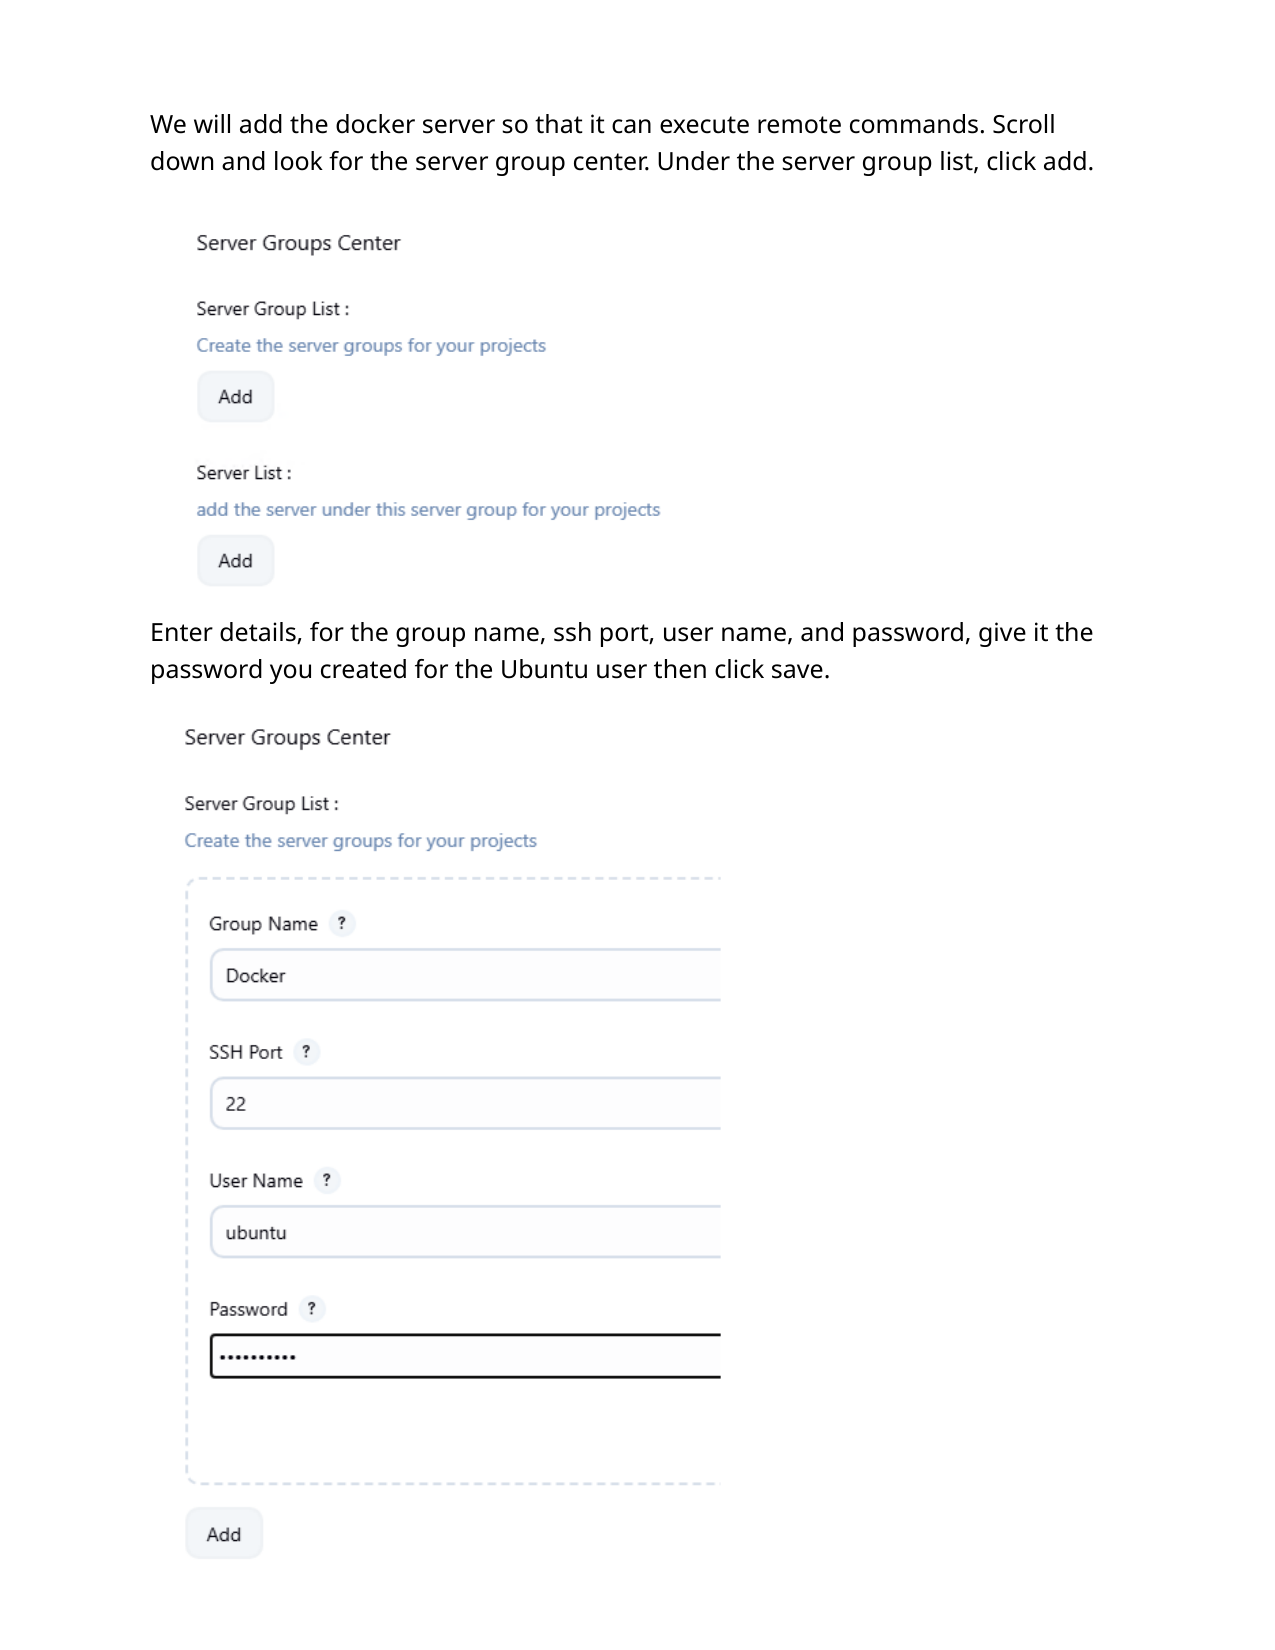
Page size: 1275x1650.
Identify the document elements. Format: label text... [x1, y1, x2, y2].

picture [150, 705, 721, 1566]
picture [150, 196, 669, 596]
text Enter details, for the group name, ssh port, user name, and password, give it the password you created for the Ubuntu user then click save. [150, 615, 1125, 686]
text We will add the docker server so that it can execute remote commands. Scroll down and look for the server group center. Under the server group list, click add. [150, 107, 1125, 177]
